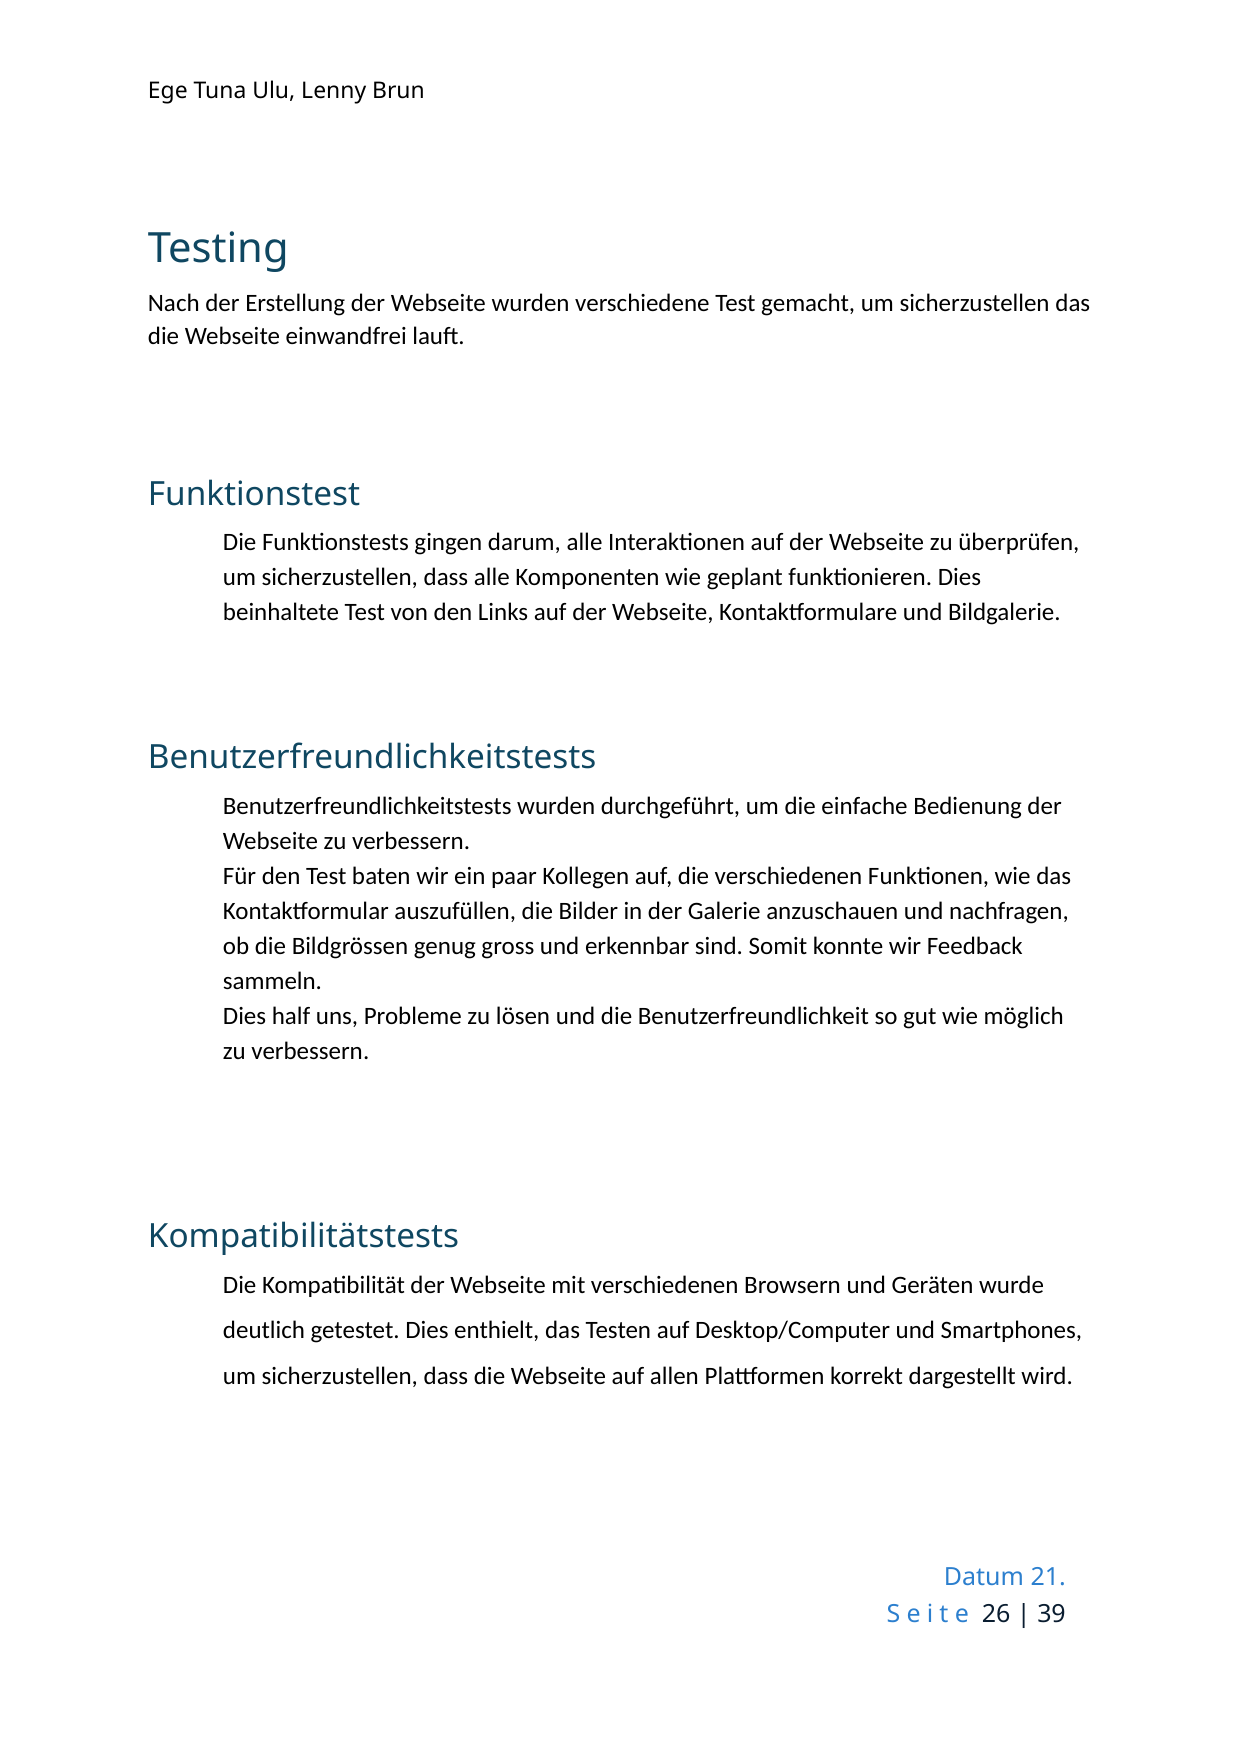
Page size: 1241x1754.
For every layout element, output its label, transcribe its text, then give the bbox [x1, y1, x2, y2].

subtitle Benutzerfreundlichkeitstests [148, 733, 1093, 778]
text Nach der Erstellung der Webseite wurden verschiedene Test gemacht, um sicherzustellen das die Webseite einwandfrei lauft. [148, 288, 1093, 351]
list Benutzerfreundlichkeitstests wurden durchgeführt, um die einfache Bedienung der Webseite zu verbessern. [223, 790, 1093, 856]
subtitle Kompatibilitätstests [148, 1212, 1093, 1257]
list Für den Test baten wir ein paar Kollegen auf, die verschiedenen Funktionen, wie das Kontaktformular auszufüllen, die Bilder in der Galerie anzuschauen und nachfragen, ob die Bildgrössen genug gross und erkennbar sind. Somit konnte wir Feedback sammeln. [223, 860, 1093, 996]
subtitle Funktionstest [148, 469, 1093, 515]
subtitle Testing [148, 218, 1093, 275]
list Dies half uns, Probleme zu lösen und die Benutzerfreundlichkeit so gut wie möglich zu verbessern. [223, 1000, 1093, 1066]
list Die Kompatibilität der Webseite mit verschiedenen Browsern und Geräten wurde deutlich getestet. Dies enthielt, das Testen auf Desktop/Computer und Smartphones, um sicherzustellen, dass die Webseite auf allen Plattformen korrekt dargestellt wird. [223, 1269, 1093, 1391]
list Die Funktionstests gingen darum, alle Interaktionen auf der Webseite zu überprüfen, um sicherzustellen, dass alle Komponenten wie geplant funktionieren. Dies beinhaltete Test von den Links auf der Webseite, Kontaktformulare und Bildgalerie. [223, 527, 1093, 627]
